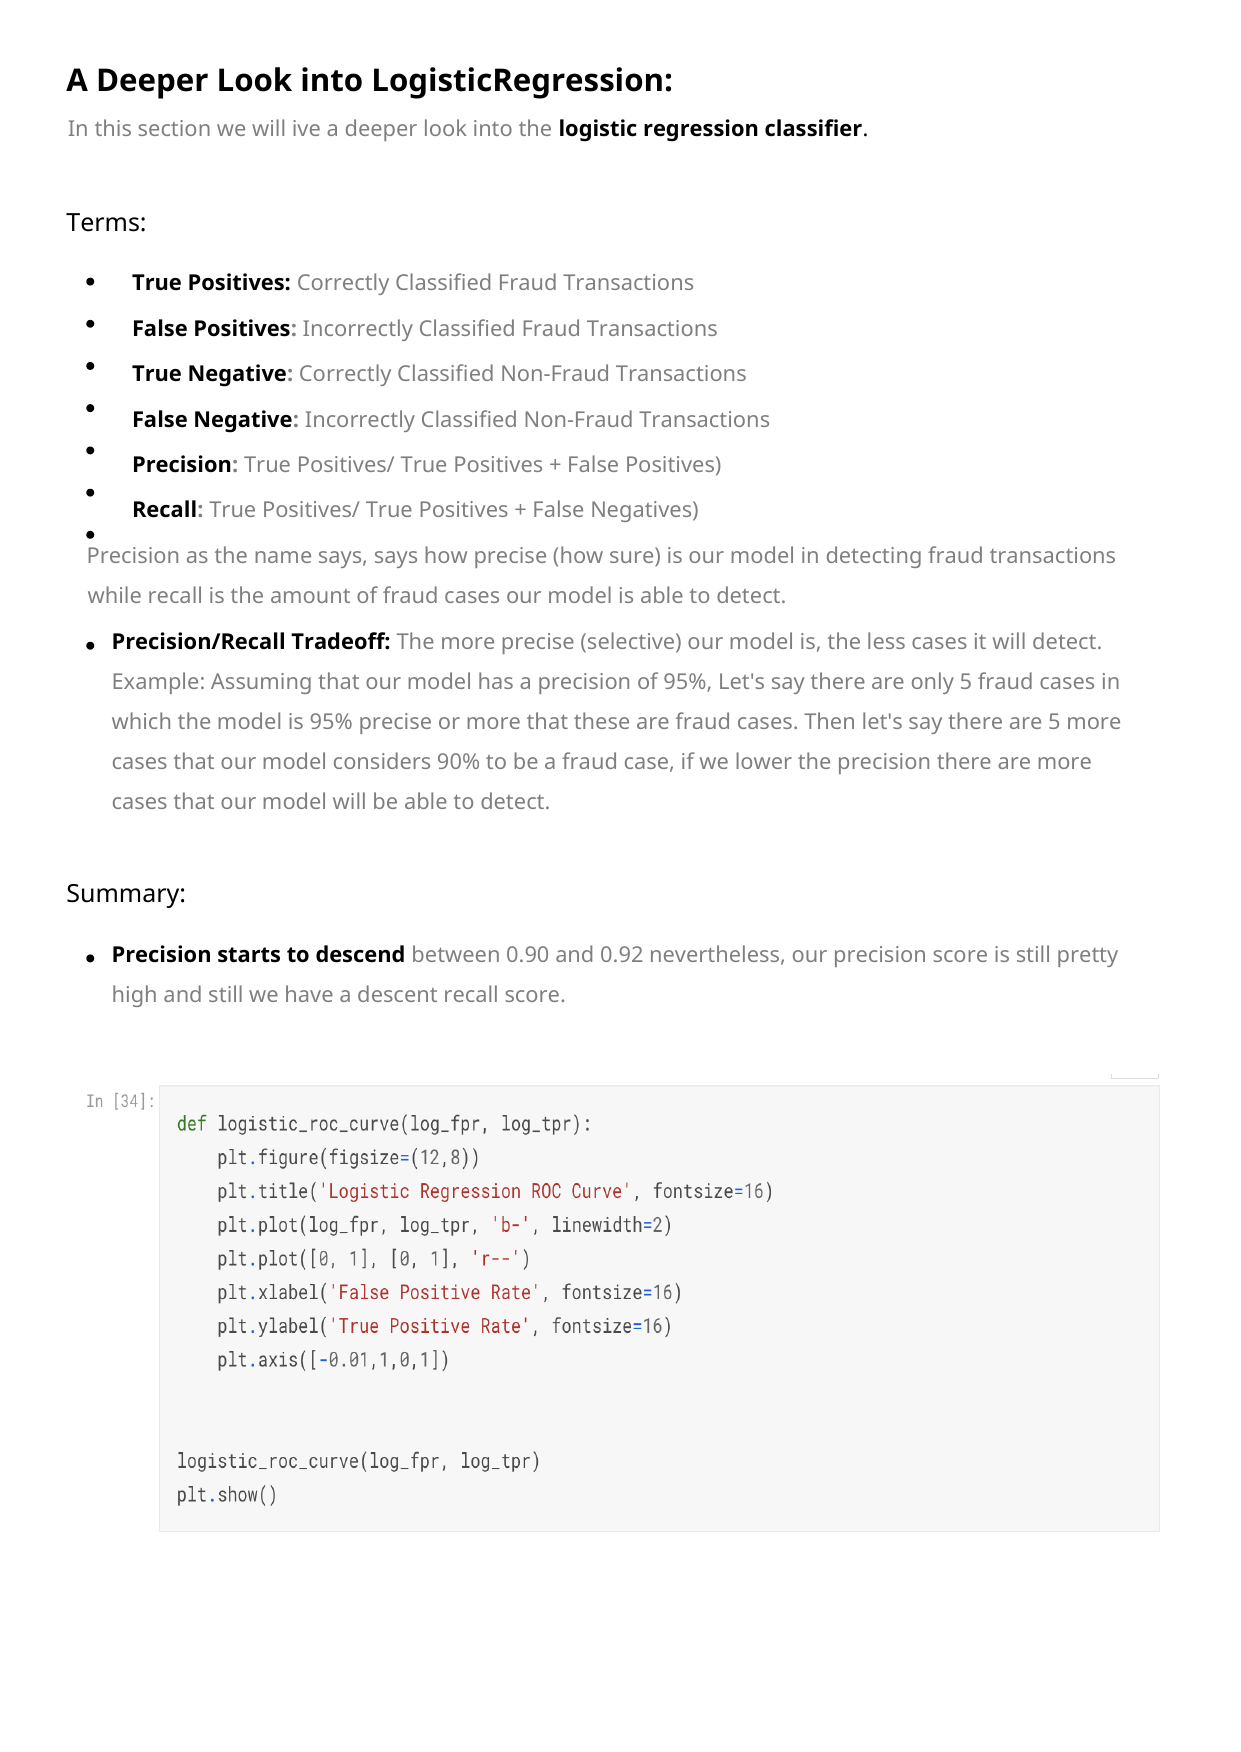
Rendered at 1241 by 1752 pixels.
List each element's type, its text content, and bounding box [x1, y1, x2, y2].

text True Negative: Correctly Classified Non-Fraud Transactions [86, 358, 1146, 388]
text Precision: True Positives/ True Positives + False Positives) [86, 449, 1146, 479]
text Precision/Recall Tradeoff: The more precise (selective) our model is, the less cases it will detect. Example: Assuming that our model has a precision of 95%, Let's say there are only 5 fraud cases in which the model is 95% precise or more that these are fraud cases. Then let's say there are 5 more cases that our model considers 90% to be a fraud case, if we lower the precision there are more cases that our model will be able to detect. [86, 626, 1146, 816]
text A Deeper Look into LogisticRegression: [66, 58, 1178, 101]
text True Positives: Correctly Classified Fraud Transactions [86, 267, 1146, 297]
text In this section we will ive a deeper look into the logistic regression classifier. [68, 113, 1146, 143]
text Terms: [66, 204, 1178, 238]
picture [67, 1074, 1178, 1545]
text False Negative: Incorrectly Classified Non-Fraud Transactions [86, 404, 1146, 433]
text Summary: [66, 876, 1178, 910]
text Precision as the name says, says how precise (how sure) is our model in detecting fraud transactions while recall is the amount of fraud cases our model is able to detect. [86, 540, 1146, 609]
text Recall: True Positives/ True Positives + False Negatives) [86, 494, 1146, 524]
text Precision starts to descend between 0.90 and 0.92 nevertheless, our precision score is still pretty high and still we have a descent recall score. [86, 939, 1146, 1009]
text False Positives: Incorrectly Classified Fraud Transactions [86, 313, 1146, 343]
